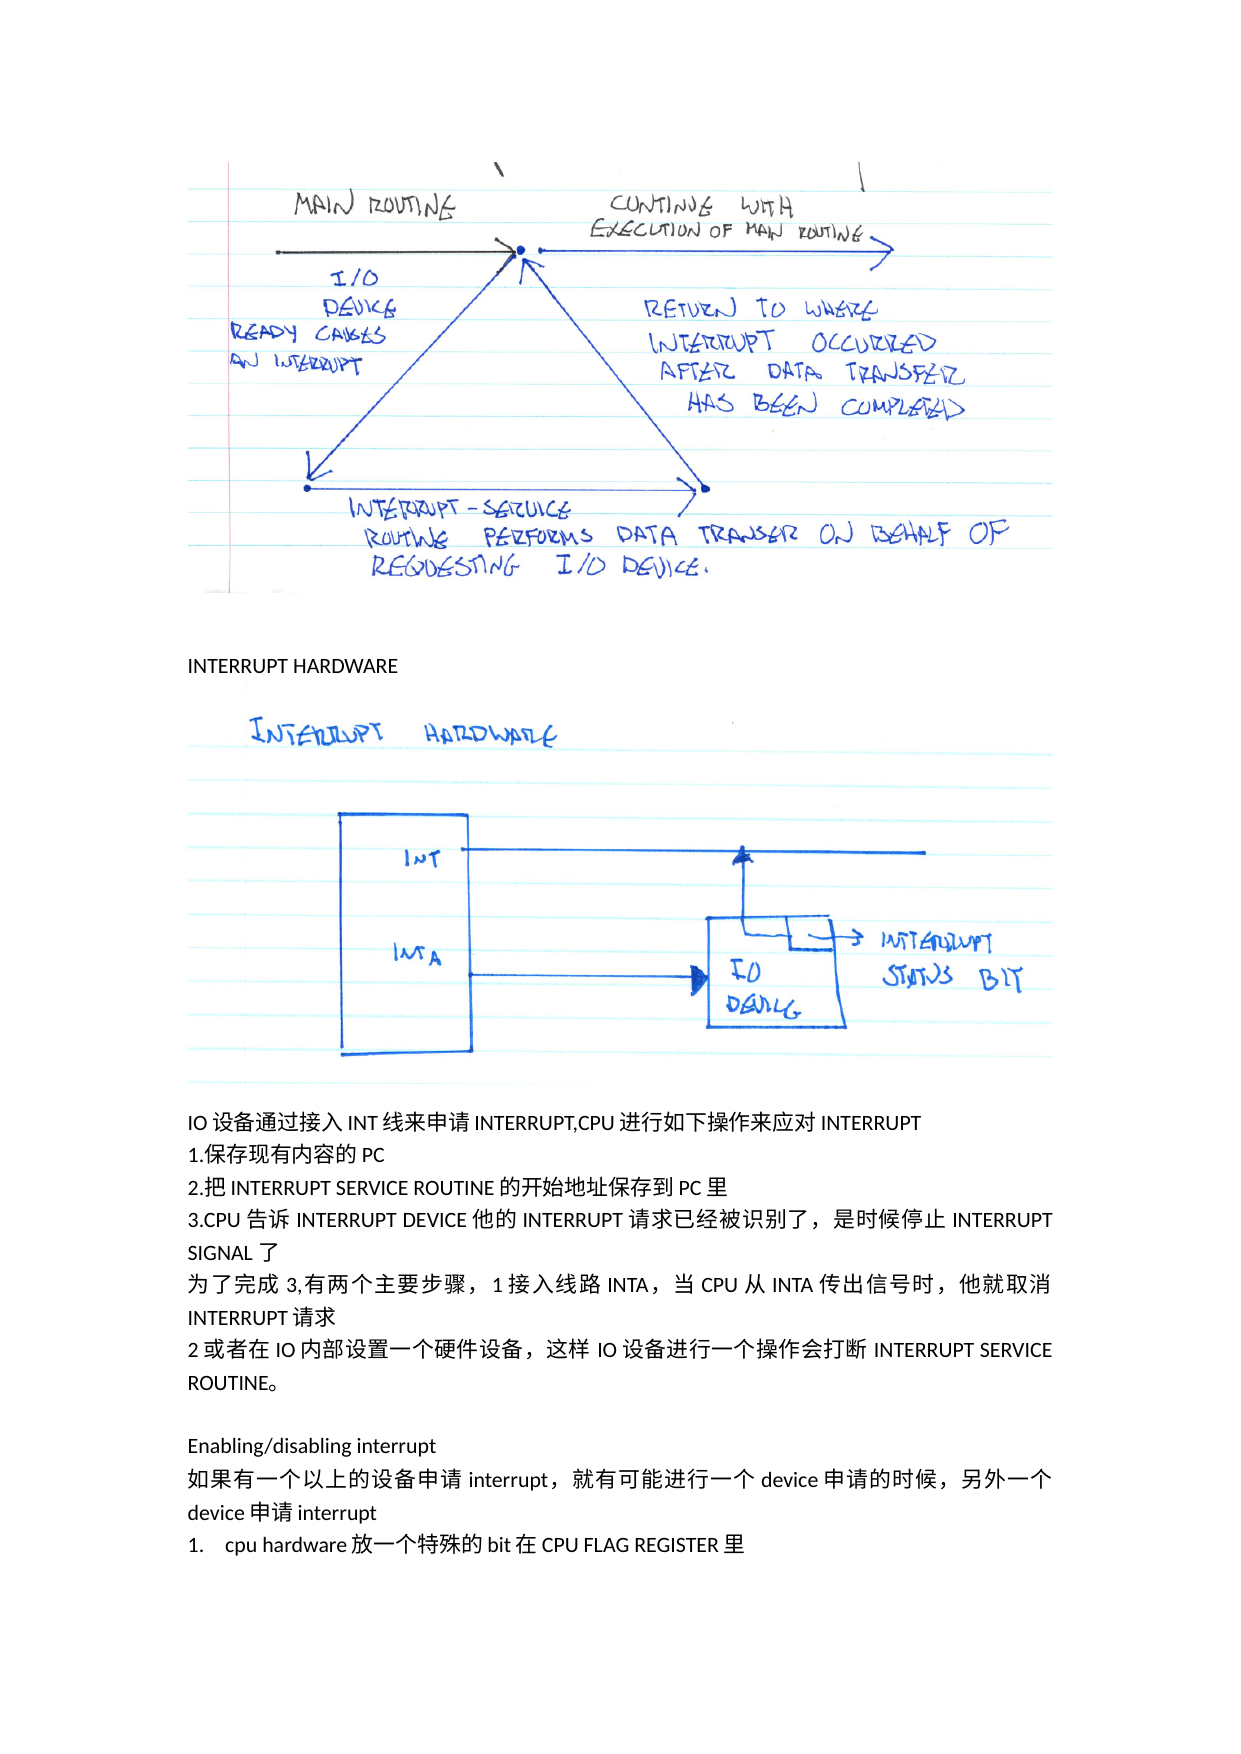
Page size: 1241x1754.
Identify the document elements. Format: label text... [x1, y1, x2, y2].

text 3.CPU告诉INTERRUPT DEVICE他的INTERRUPT请求已经被识别了，是时候停止INTERRUPT SIGNAL 了 [187, 1202, 1053, 1267]
text 2.把INTERRUPT SERVICE ROUTINE的开始地址保存到PC里 [187, 1169, 1053, 1202]
text IO设备通过接入INT线来申请INTERRUPT,CPU进行如下操作来应对INTERRUPT [187, 1104, 1053, 1137]
picture [187, 682, 1053, 1084]
text 为了完成3,有两个主要步骤，1接入线路INTA，当CPU从INTA传出信号时，他就取消INTERRUPT请求 [187, 1267, 1053, 1332]
list cpu hardware放一个特殊的bit在CPU FLAG REGISTER里 [187, 1527, 1053, 1559]
text Enabling/disabling interrupt [187, 1429, 1053, 1462]
text 2或者在IO内部设置一个硬件设备，这样IO设备进行一个操作会打断INTERRUPT SERVICE ROUTINE。 [187, 1332, 1053, 1397]
picture [187, 162, 1053, 593]
text 1.保存现有内容的PC [187, 1137, 1053, 1169]
text 如果有一个以上的设备申请interrupt，就有可能进行一个device申请的时候，另外一个device申请interrupt [187, 1462, 1053, 1527]
text INTERRUPT HARDWARE [187, 649, 1053, 682]
